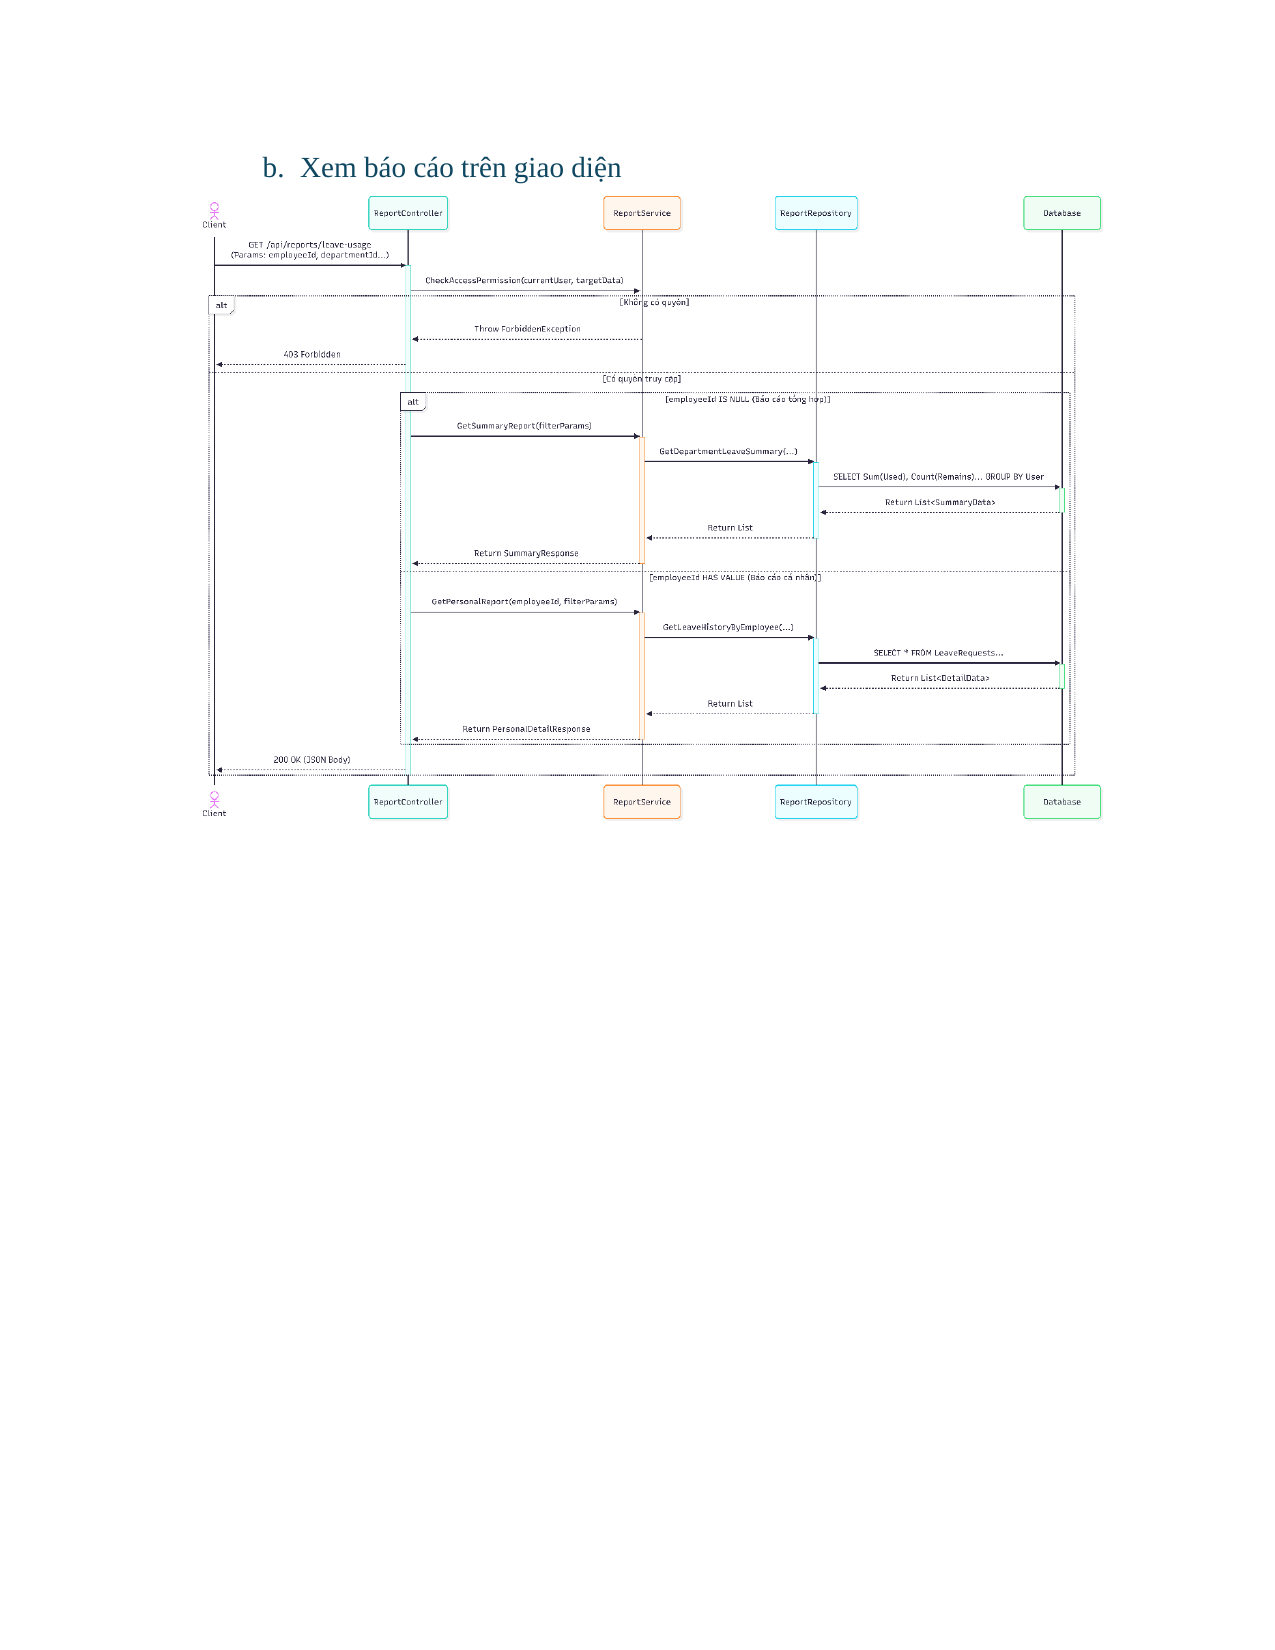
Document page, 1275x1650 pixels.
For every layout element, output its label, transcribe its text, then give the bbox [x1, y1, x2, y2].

subtitle Xem báo cáo trên giao diện [262, 150, 1125, 183]
picture [150, 191, 1125, 839]
